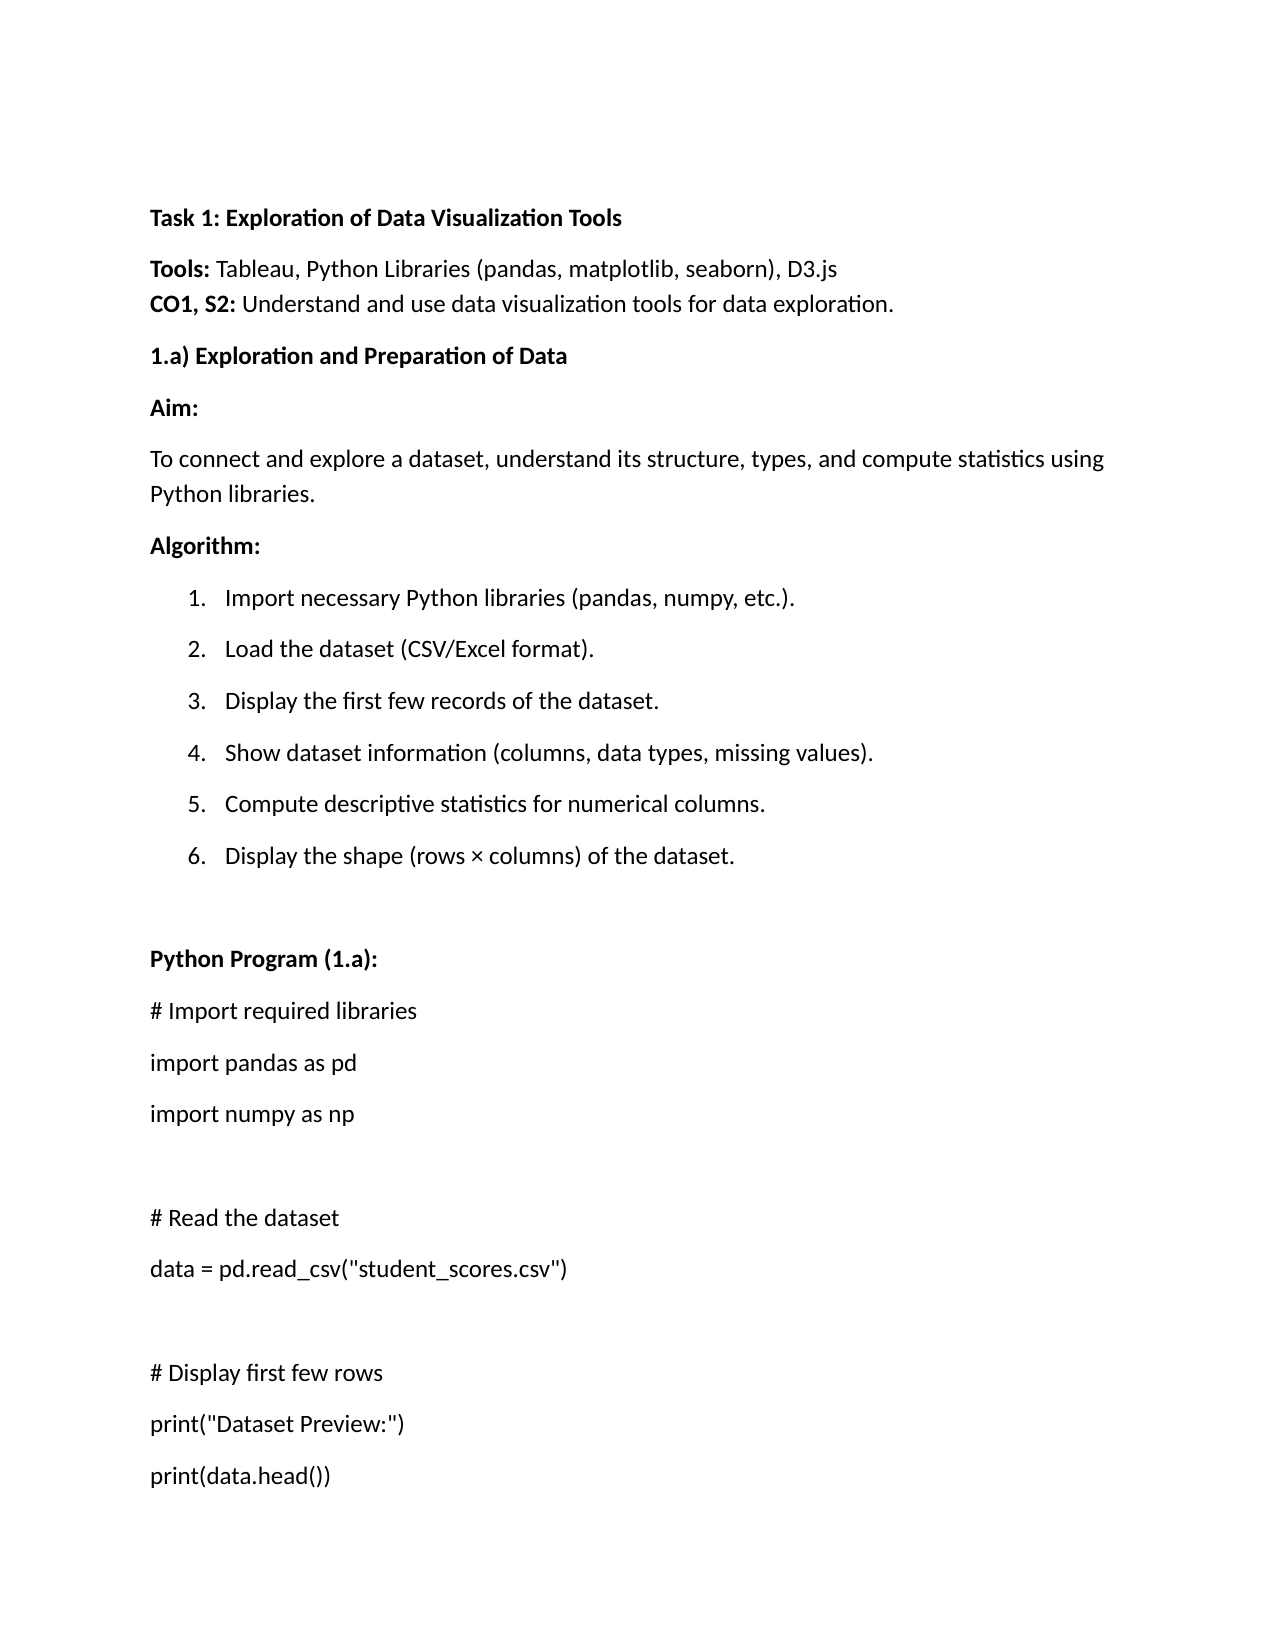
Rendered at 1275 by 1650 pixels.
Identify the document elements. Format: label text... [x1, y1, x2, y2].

text print(data.head()) [150, 1460, 1125, 1491]
list Display the shape (rows × columns) of the dataset. [187, 840, 1125, 871]
text To connect and explore a dataset, understand its structure, types, and compute statistics using Python libraries. [150, 443, 1125, 509]
text import numpy as np [150, 1098, 1125, 1129]
text Aim: [150, 392, 1125, 422]
text Algorithm: [150, 530, 1125, 561]
list Compute descriptive statistics for numerical columns. [187, 788, 1125, 819]
list Load the dataset (CSV/Excel format). [187, 633, 1125, 664]
text print("Dataset Preview:") [150, 1408, 1125, 1439]
list Import necessary Python libraries (pandas, numpy, etc.). [187, 582, 1125, 612]
text 1.a) Exploration and Preparation of Data [150, 340, 1125, 371]
text data = pd.read_csv("student_scores.csv") [150, 1253, 1125, 1284]
text # Read the dataset [150, 1202, 1125, 1232]
text # Display first few rows [150, 1357, 1125, 1387]
list Show dataset information (columns, data types, missing values). [187, 737, 1125, 767]
text # Import required libraries [150, 995, 1125, 1026]
text Python Program (1.a): [150, 943, 1125, 974]
text Tools: Tableau, Python Libraries (pandas, matplotlib, seaborn), D3.js CO1, S2: Understand and use data visualization tools for data exploration. [150, 253, 1125, 319]
list Display the first few records of the dataset. [187, 685, 1125, 716]
text import pandas as pd [150, 1047, 1125, 1077]
text Task 1: Exploration of Data Visualization Tools [150, 202, 1125, 232]
